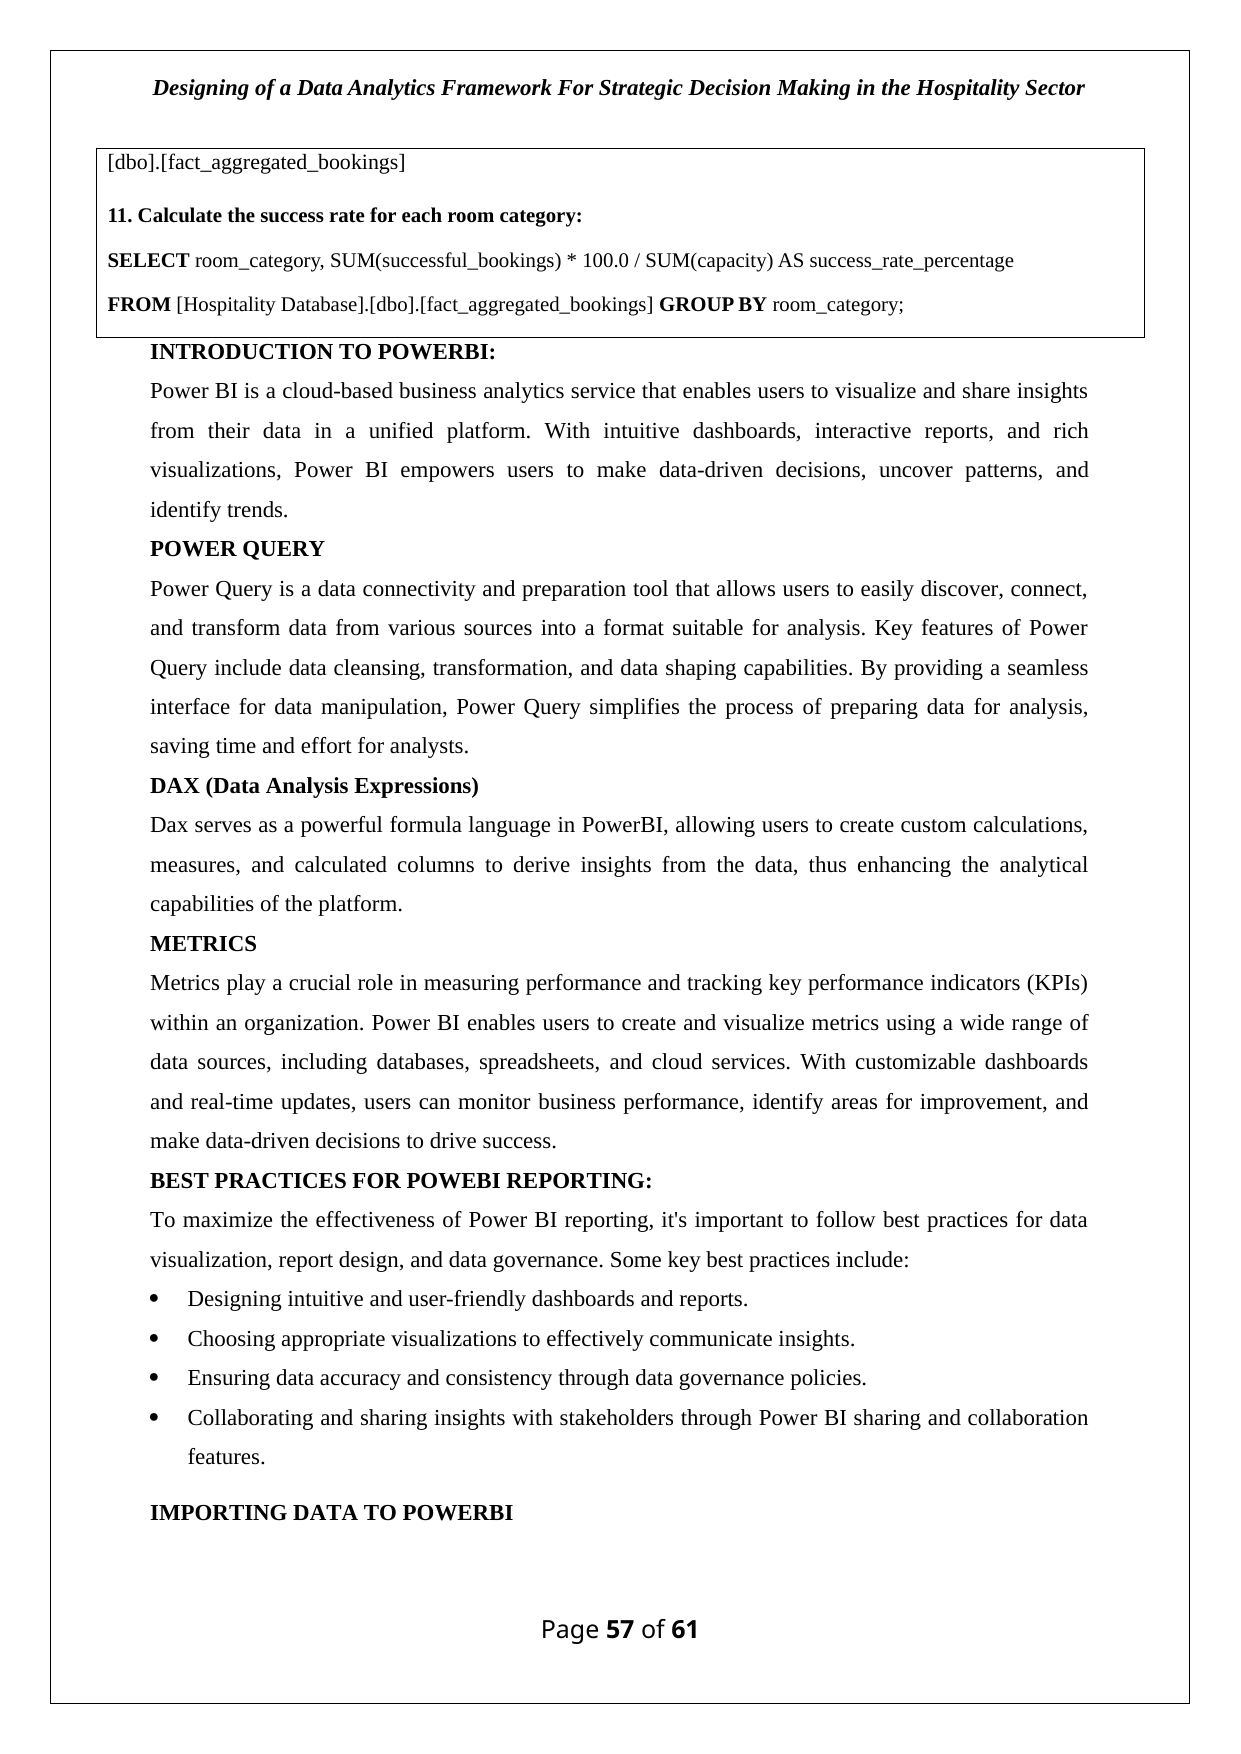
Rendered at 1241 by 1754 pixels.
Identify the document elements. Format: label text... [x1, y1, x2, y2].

text INTRODUCTION TO POWERBI: [150, 338, 1090, 364]
text To maximize the effectiveness of Power BI reporting, it's important to follow best practices for data visualization, report design, and data governance. Some key best practices include: [150, 1206, 1090, 1272]
list Ensuring data accuracy and consistency through data governance policies. [150, 1364, 1090, 1391]
text IMPORTING DATA TO POWERBI [150, 1499, 1090, 1526]
text POWER QUERY [150, 535, 1090, 562]
text METRICS [150, 930, 1090, 956]
text DAX (Data Analysis Expressions) [150, 772, 1090, 798]
text Power BI is a cloud-based business analytics service that enables users to visualize and share insights from their data in a unified platform. With intuitive dashboards, interactive reports, and rich visualizations, Power BI empowers users to make data-driven decisions, uncover patterns, and identify trends. [150, 377, 1090, 522]
text Dax serves as a powerful formula language in PowerBI, allowing users to create custom calculations, measures, and calculated columns to derive insights from the data, thus enhancing the analytical capabilities of the platform. [150, 812, 1090, 917]
text Metrics play a crucial role in measuring performance and tracking key performance indicators (KPIs) within an organization. Power BI enables users to create and visualize metrics using a wide range of data sources, including databases, spreadsheets, and cloud services. With customizable dashboards and real-time updates, users can monitor business performance, identify areas for improvement, and make data-driven decisions to drive success. [150, 969, 1090, 1154]
text Power Query is a data connectivity and preparation tool that allows users to easily discover, connect, and transform data from various sources into a format suitable for analysis. Key features of Power Query include data cleansing, transformation, and data shaping capabilities. By providing a seamless interface for data manipulation, Power Query simplifies the process of preparing data for analysis, saving time and effort for analysts. [150, 575, 1090, 759]
list Collaborating and sharing insights with stakeholders through Power BI sharing and collaboration features. [150, 1404, 1090, 1469]
list Choosing appropriate visualizations to effectively communicate insights. [150, 1325, 1090, 1351]
list Designing intuitive and user-friendly dashboards and reports. [150, 1285, 1090, 1312]
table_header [97, 149, 1144, 337]
text BEST PRACTICES FOR POWEBI REPORTING: [150, 1167, 1090, 1193]
